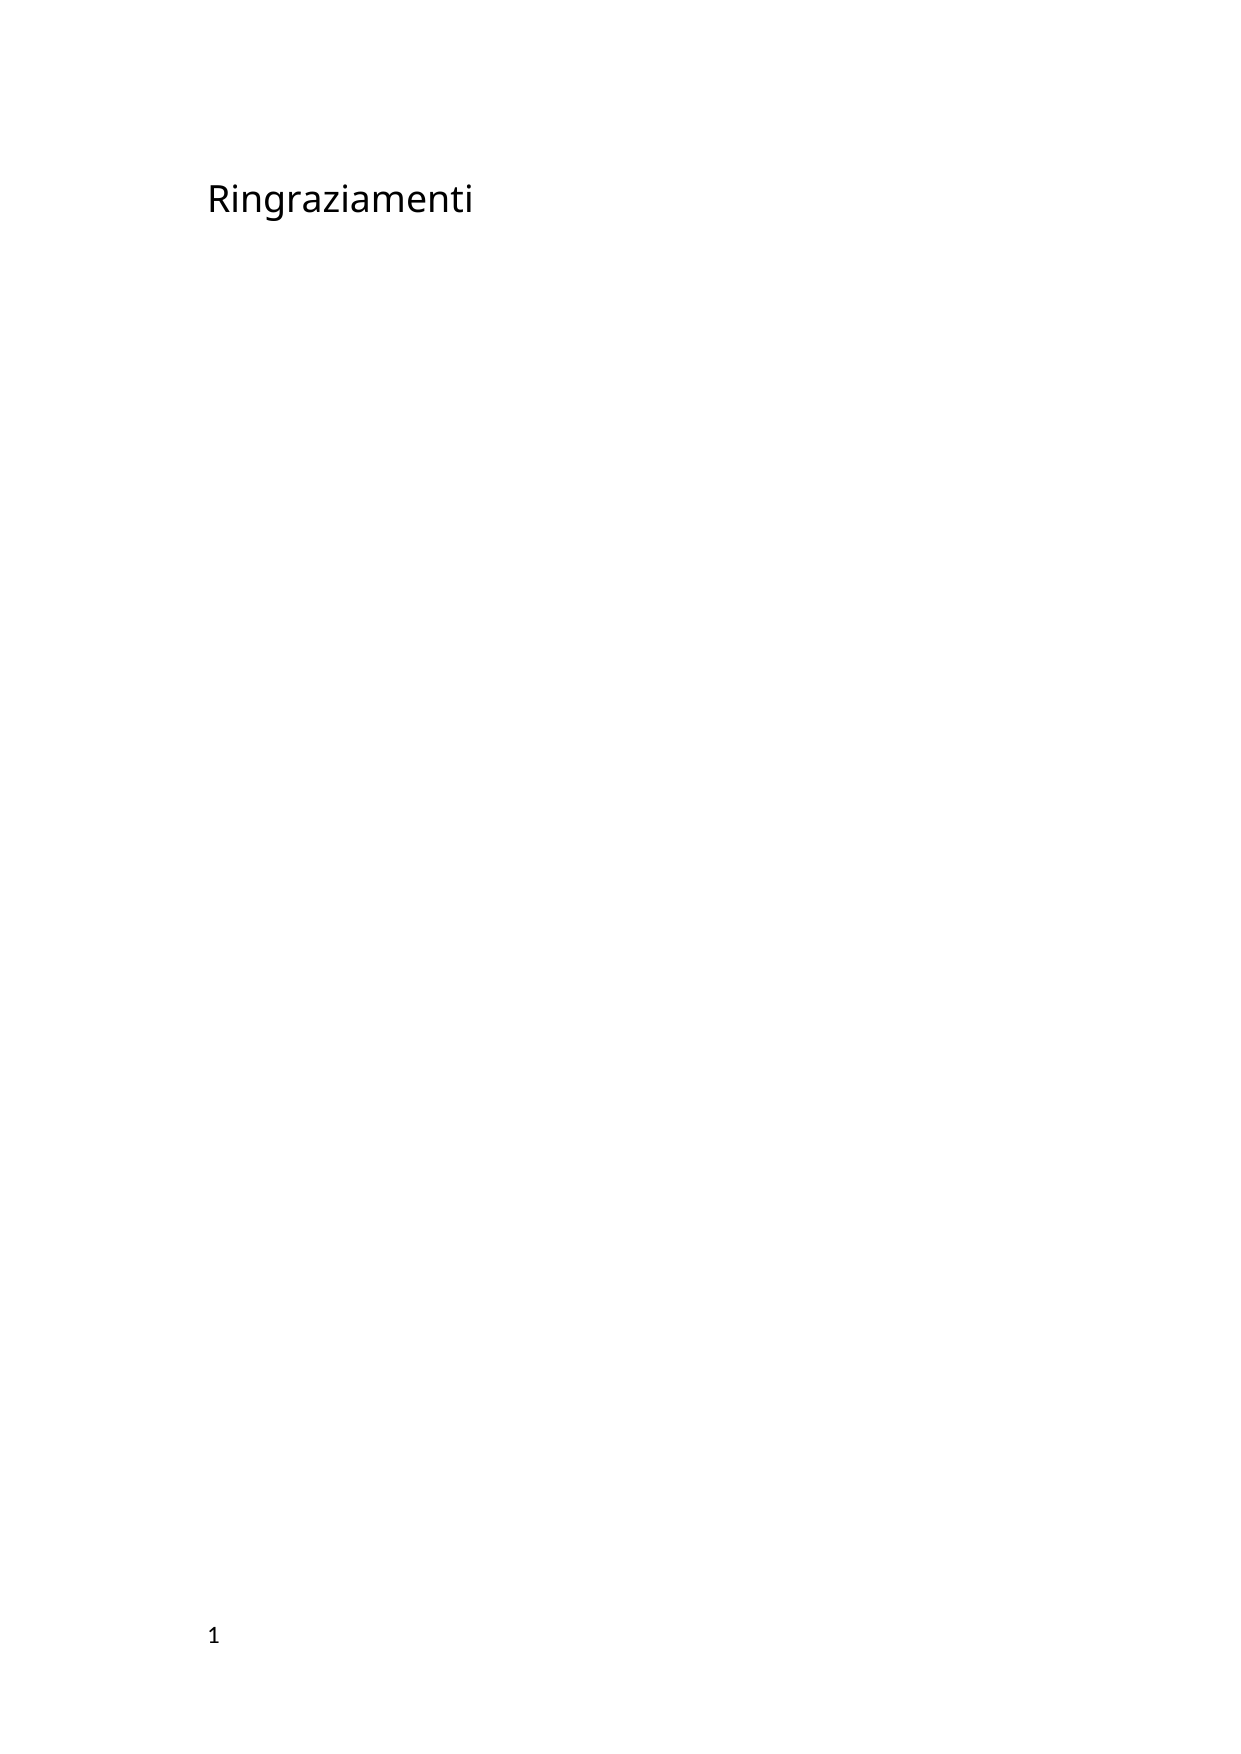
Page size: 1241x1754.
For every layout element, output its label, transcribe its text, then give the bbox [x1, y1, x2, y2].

subtitle Ringraziamenti [207, 173, 1033, 224]
